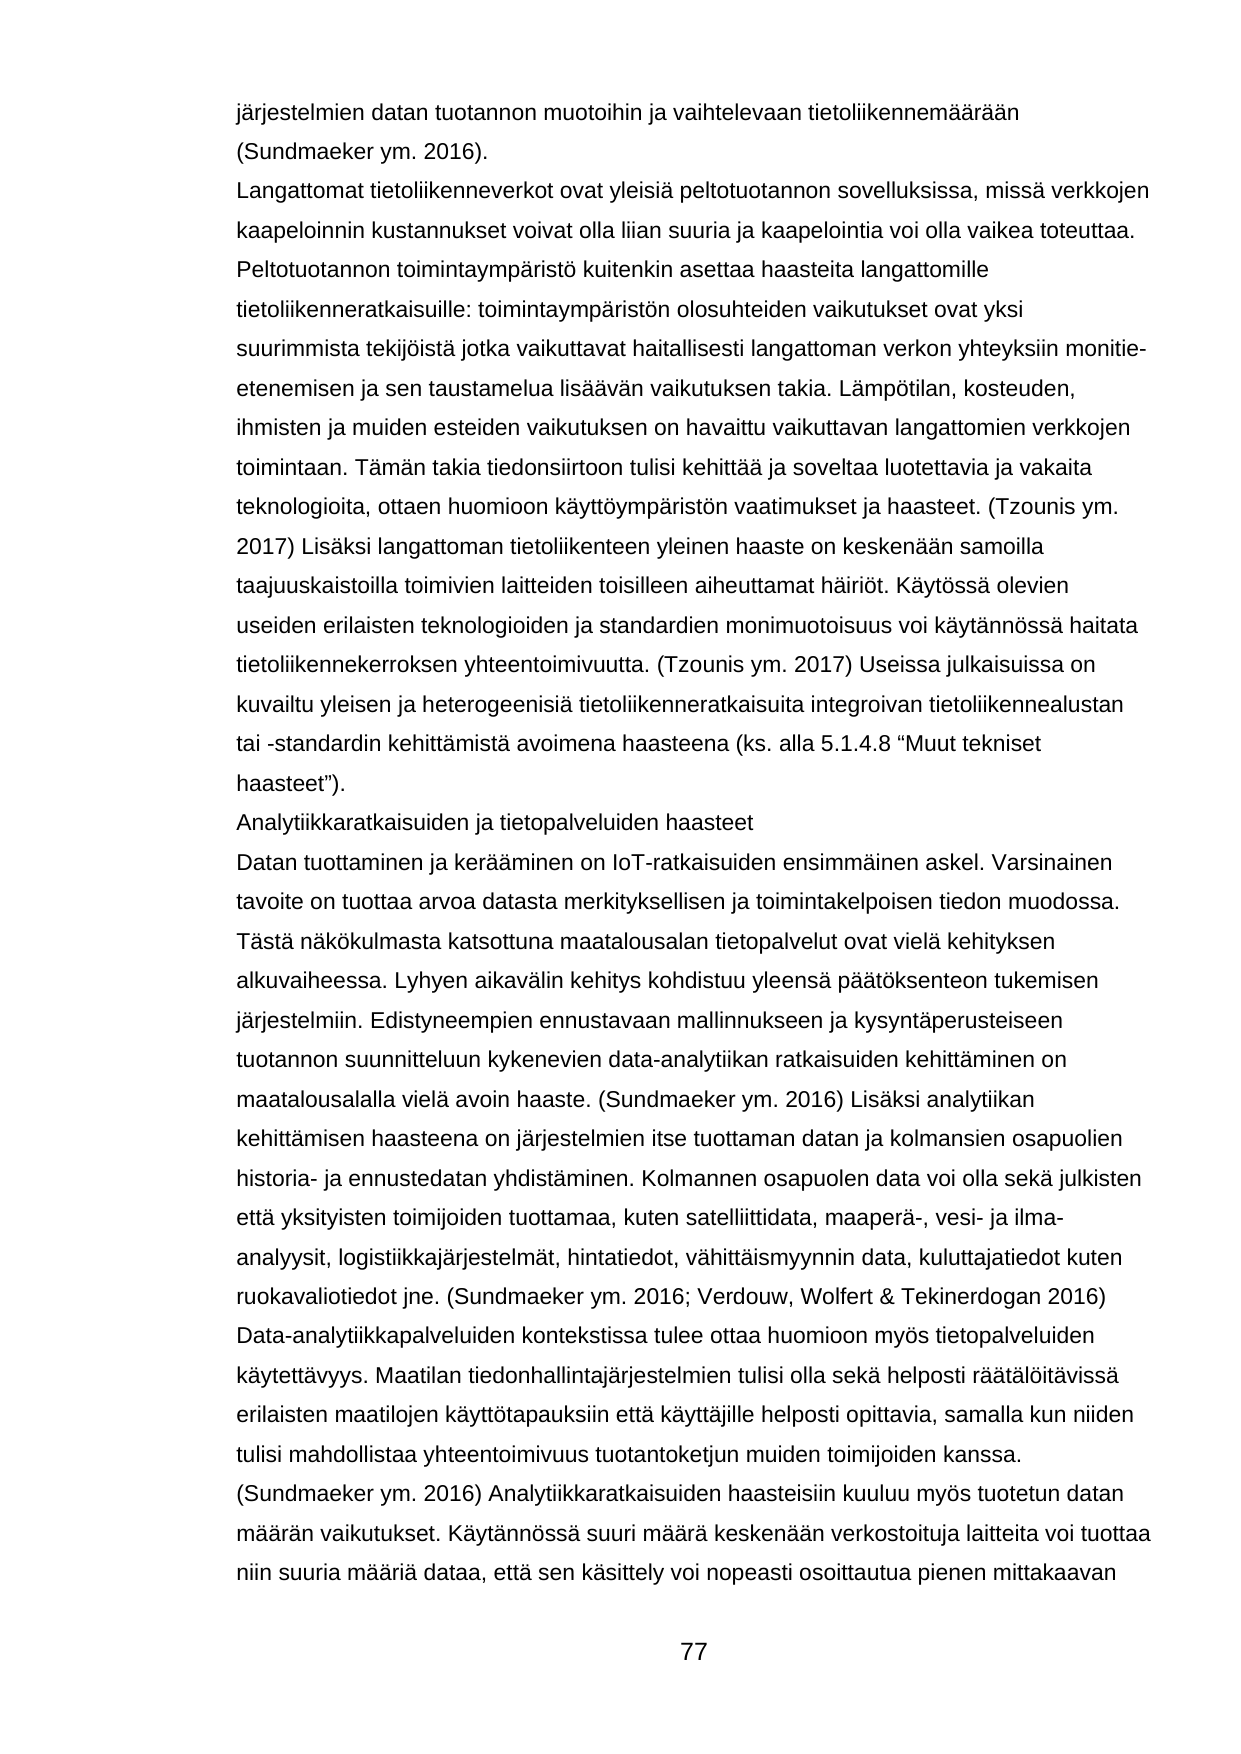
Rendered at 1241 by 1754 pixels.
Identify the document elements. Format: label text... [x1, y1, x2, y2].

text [236, 98, 1152, 164]
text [236, 1322, 1152, 1586]
text Langattomat tietoliikenneverkot ovat yleisiä peltotuotannon sovelluksissa, missä verkkojen kaapeloinnin kustannukset voivat olla liian suuria ja kaapelointia voi olla vaikea toteuttaa. Peltotuotannon toimintaympäristö kuitenkin asettaa haasteita langattomille tietoliikenneratkaisuille: toimintaympäristön olosuhteiden vaikutukset ovat yksi suurimmista tekijöistä jotka vaikuttavat haitallisesti langattoman verkon yhteyksiin monitie-etenemisen ja sen taustamelua lisäävän vaikutuksen takia. Lämpötilan, kosteuden, ihmisten ja muiden esteiden vaikutuksen on havaittu vaikuttavan langattomien verkkojen toimintaan. Tämän takia tiedonsiirtoon tulisi kehittää ja soveltaa luotettavia ja vakaita teknologioita, ottaen huomioon käyttöympäristön vaatimukset ja haasteet. (Tzounis ym. 2017) Lisäksi langattoman tietoliikenteen yleinen haaste on keskenään samoilla taajuuskaistoilla toimivien laitteiden toisilleen aiheuttamat häiriöt. Käytössä olevien useiden erilaisten teknologioiden ja standardien monimuotoisuus voi käytännössä haitata tietoliikennekerroksen yhteentoimivuutta. (Tzounis ym. 2017) Useissa julkaisuissa on kuvailtu yleisen ja heterogeenisiä tietoliikenneratkaisuita integroivan tietoliikennealustan tai -standardin kehittämistä avoimena haasteena (ks. alla 5.1.4.8 “Muut tekniset haasteet”). [236, 177, 1152, 796]
text Datan tuottaminen ja kerääminen on IoT-ratkaisuiden ensimmäinen askel. Varsinainen tavoite on tuottaa arvoa datasta merkityksellisen ja toimintakelpoisen tiedon muodossa. Tästä näkökulmasta katsottuna maatalousalan tietopalvelut ovat vielä kehityksen alkuvaiheessa. Lyhyen aikavälin kehitys kohdistuu yleensä päätöksenteon tukemisen järjestelmiin. Edistyneempien ennustavaan mallinnukseen ja kysyntäperusteiseen tuotannon suunnitteluun kykenevien data-analytiikan ratkaisuiden kehittäminen on maatalousalalla vielä avoin haaste. (Sundmaeker ym. 2016) Lisäksi analytiikan kehittämisen haasteena on järjestelmien itse tuottaman datan ja kolmansien osapuolien historia- ja ennustedatan yhdistäminen. Kolmannen osapuolen data voi olla sekä julkisten että yksityisten toimijoiden tuottamaa, kuten satelliittidata, maaperä-, vesi- ja ilma-analyysit, logistiikkajärjestelmät, hintatiedot, vähittäismyynnin data, kuluttajatiedot kuten ruokavaliotiedot jne. (Sundmaeker ym. 2016; Verdouw, Wolfert & Tekinerdogan 2016) [236, 849, 1152, 1309]
text Analytiikkaratkaisuiden ja tietopalveluiden haasteet [236, 809, 1152, 836]
